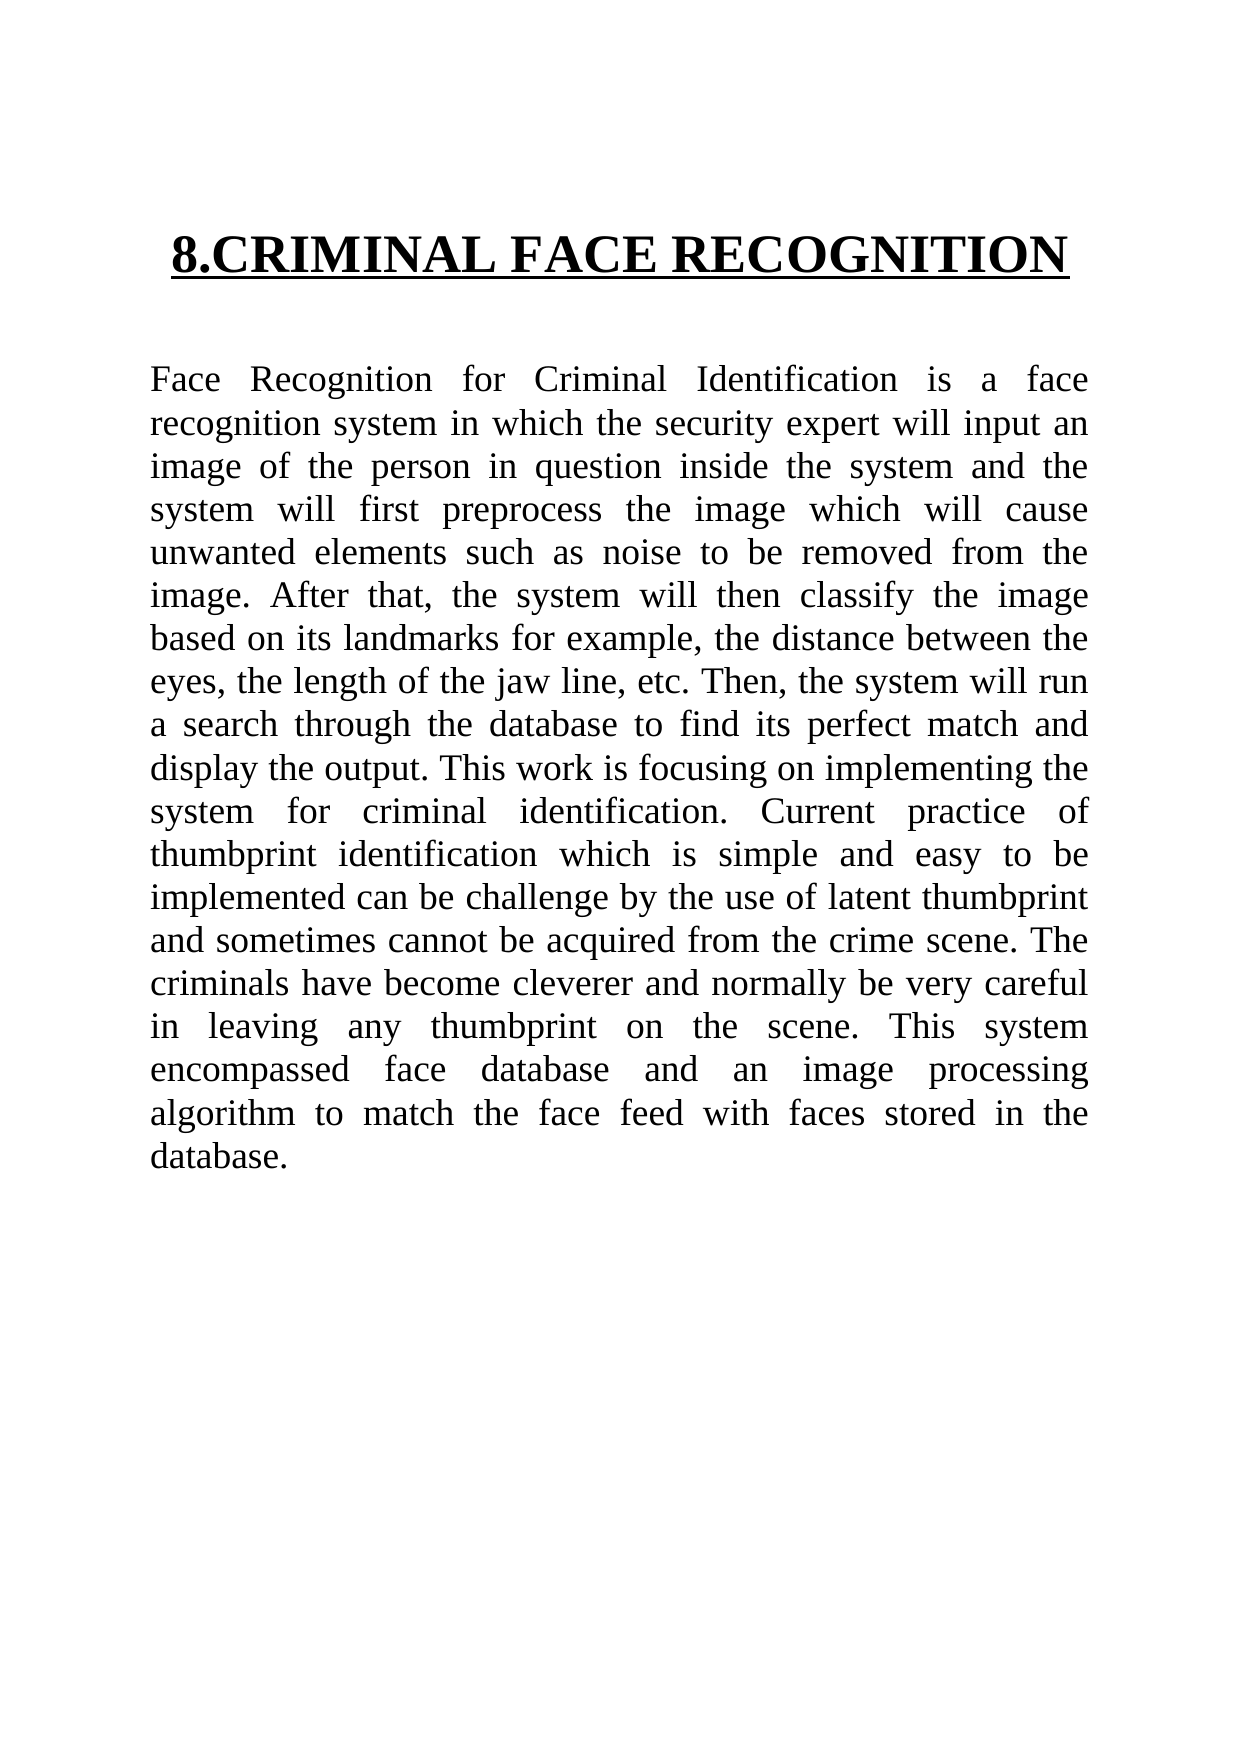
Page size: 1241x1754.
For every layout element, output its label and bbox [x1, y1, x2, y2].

text [150, 150, 1090, 322]
